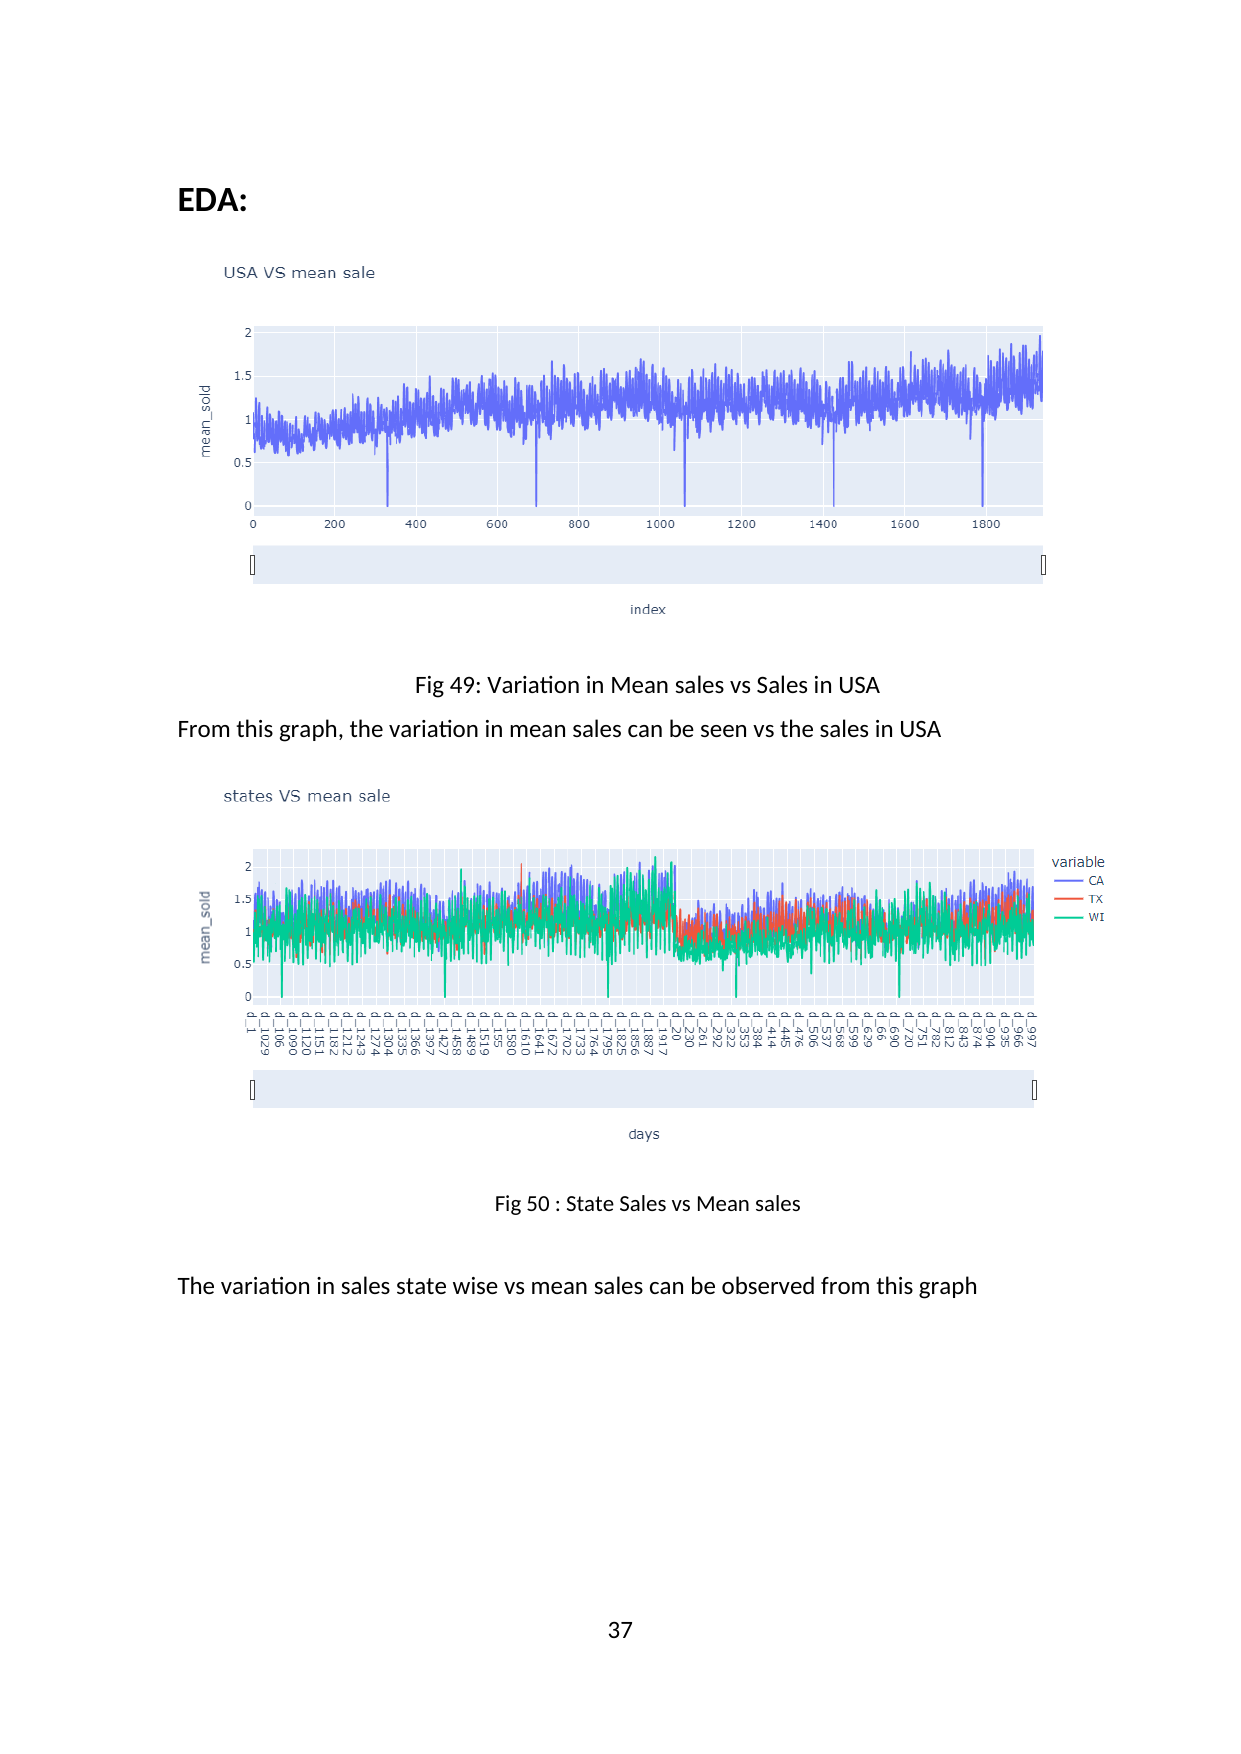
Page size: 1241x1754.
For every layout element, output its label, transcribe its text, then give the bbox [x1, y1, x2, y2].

text The variation in sales state wise vs mean sales can be observed from this graph [177, 1271, 1118, 1301]
text Fig 50 : State Sales vs Mean sales [177, 1189, 1118, 1217]
text From this graph, the variation in mean sales can be seen vs the sales in USA [177, 713, 1118, 743]
picture [177, 232, 1119, 658]
text EDA: [177, 177, 1118, 220]
picture [177, 755, 1119, 1177]
text Fig 49: Variation in Mean sales vs Sales in USA [177, 670, 1118, 700]
